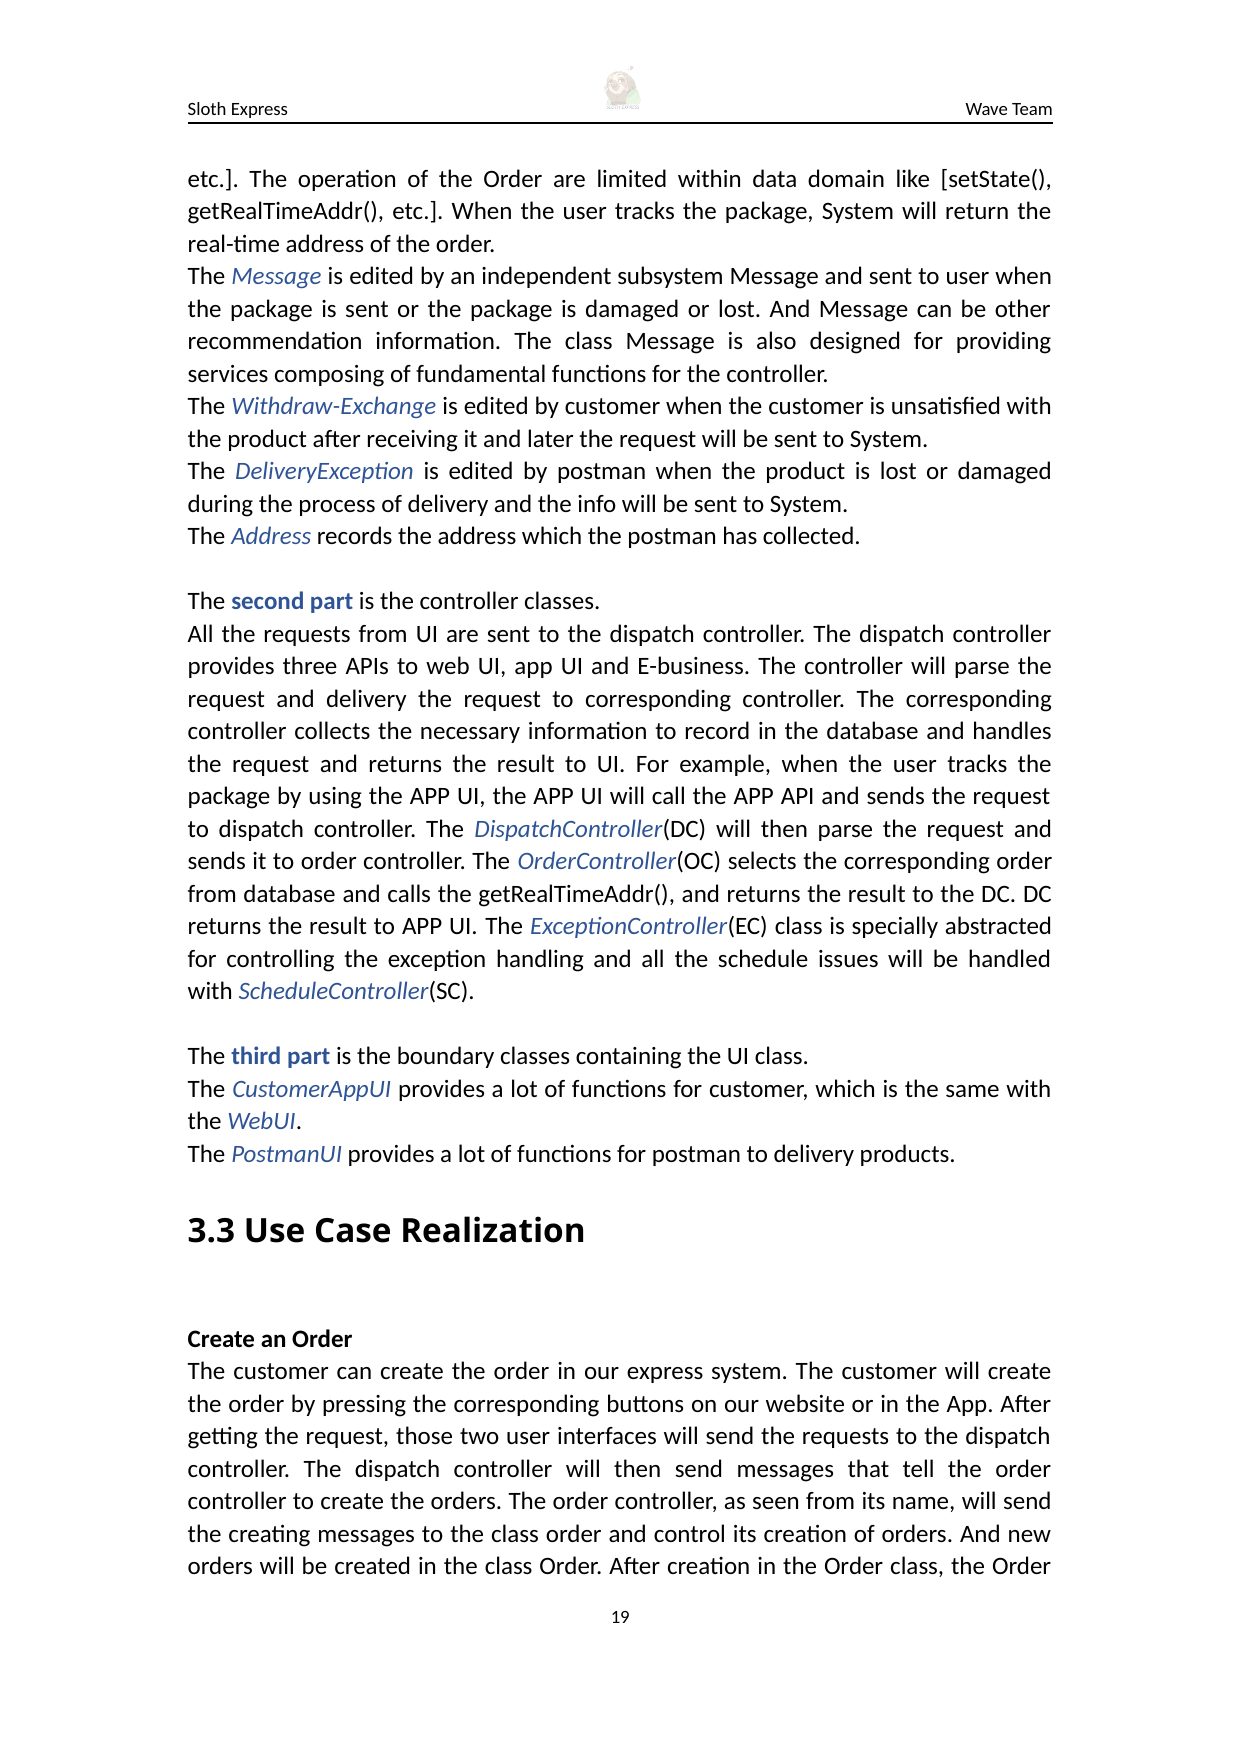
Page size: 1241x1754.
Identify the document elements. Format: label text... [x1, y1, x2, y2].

text The PostmanUI provides a lot of functions for postman to delivery products. [187, 1137, 1053, 1169]
text The Address records the address which the postman has collected. [187, 519, 1053, 552]
text The Message is edited by an independent subsystem Message and sent to user when the package is sent or the package is damaged or lost. And Message can be other recommendation information. The class Message is also designed for providing services composing of fundamental functions for the controller. [187, 259, 1053, 389]
text Create an Order [187, 1322, 1053, 1354]
text The Withdraw-Exchange is edited by customer when the customer is unsatisfied with the product after receiving it and later the request will be sent to System. [187, 389, 1053, 454]
subtitle 3.3 Use Case Realization [187, 1197, 1053, 1262]
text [187, 1354, 1053, 1582]
text The CustomerAppUI provides a lot of functions for customer, which is the same with the WebUI. [187, 1072, 1053, 1137]
text All the requests from UI are sent to the dispatch controller. The dispatch controller provides three APIs to web UI, app UI and E-business. The controller will parse the request and delivery the request to corresponding controller. The corresponding controller collects the necessary information to record in the database and handles the request and returns the result to UI. For example, when the user tracks the package by using the APP UI, the APP UI will call the APP API and sends the request to dispatch controller. The DispatchController(DC) will then parse the request and sends it to order controller. The OrderController(OC) selects the corresponding order from database and calls the getRealTimeAddr(), and returns the result to the DC. DC returns the result to APP UI. The ExceptionController(EC) class is specially abstracted for controlling the exception handling and all the schedule issues will be handled with ScheduleController(SC). [187, 617, 1053, 1007]
text The second part is the controller classes. [187, 584, 1053, 617]
picture [595, 59, 645, 116]
text The DeliveryException is edited by postman when the product is lost or damaged during the process of delivery and the info will be sent to System. [187, 454, 1053, 519]
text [187, 162, 1053, 259]
text The third part is the boundary classes containing the UI class. [187, 1039, 1053, 1072]
